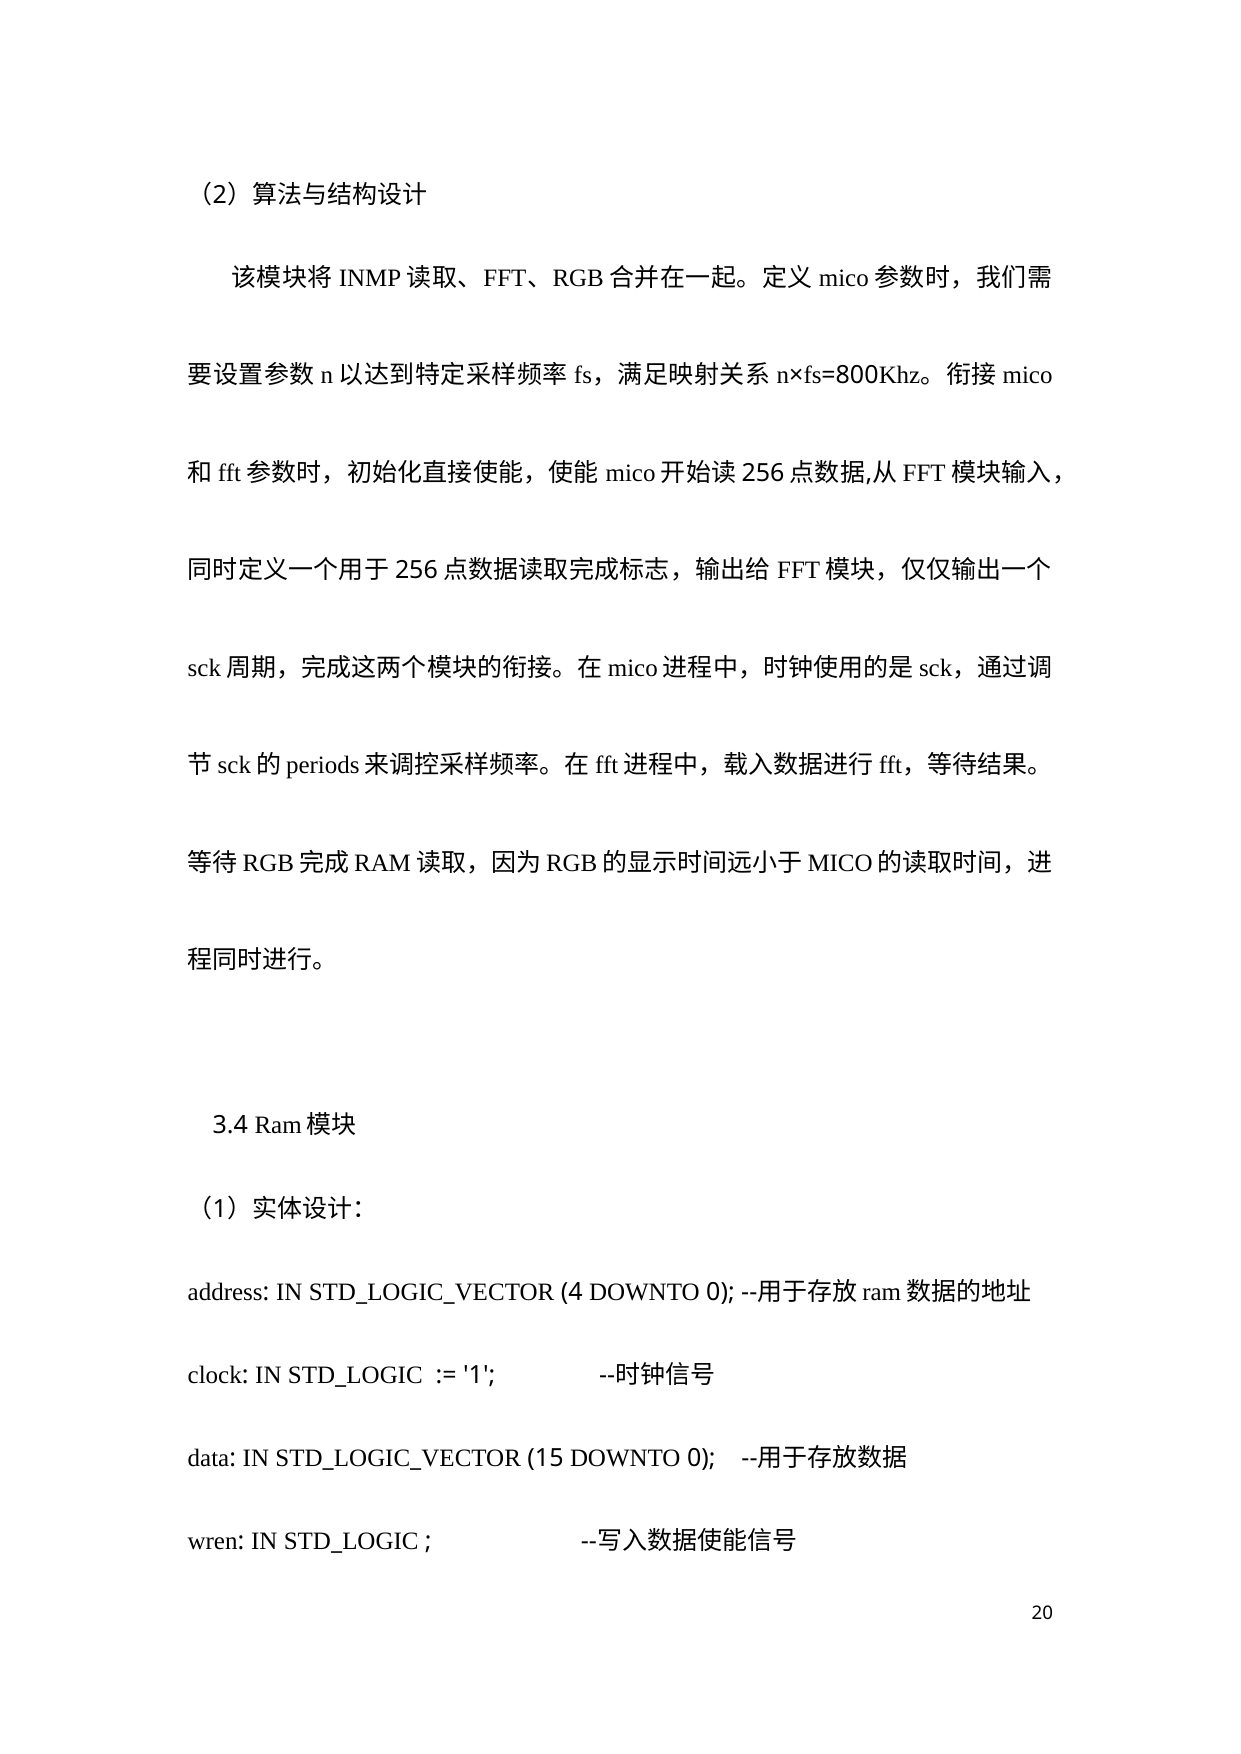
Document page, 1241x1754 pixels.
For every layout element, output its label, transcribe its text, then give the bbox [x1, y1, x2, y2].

text 该模块将INMP读取、FFT、RGB合并在一起。定义mico参数时，我们需要设置参数n以达到特定采样频率fs，满足映射关系n×fs=800Khz。衔接mico和fft参数时，初始化直接使能，使能mico开始读256点数据,从FFT模块输入，同时定义一个用于256点数据读取完成标志，输出给FFT模块，仅仅输出一个sck周期，完成这两个模块的衔接。在mico进程中，时钟使用的是sck，通过调节sck的periods来调控采样频率。在fft进程中，载入数据进行fft，等待结果。等待RGB完成RAM读取，因为RGB的显示时间远小于MICO的读取时间，进程同时进行。 [187, 243, 1053, 990]
text address: IN STD_LOGIC_VECTOR (4 DOWNTO 0); --用于存放ram数据的地址 [187, 1257, 1053, 1322]
text wren: IN STD_LOGIC ; --写入数据使能信号 [187, 1506, 1053, 1571]
text 3.4 Ram模块 [187, 1091, 1053, 1156]
text （1）实体设计： [187, 1174, 1053, 1239]
text clock: IN STD_LOGIC := '1'; --时钟信号 [187, 1340, 1053, 1405]
text （2）算法与结构设计 [187, 160, 1053, 225]
text data: IN STD_LOGIC_VECTOR (15 DOWNTO 0); --用于存放数据 [187, 1423, 1053, 1488]
